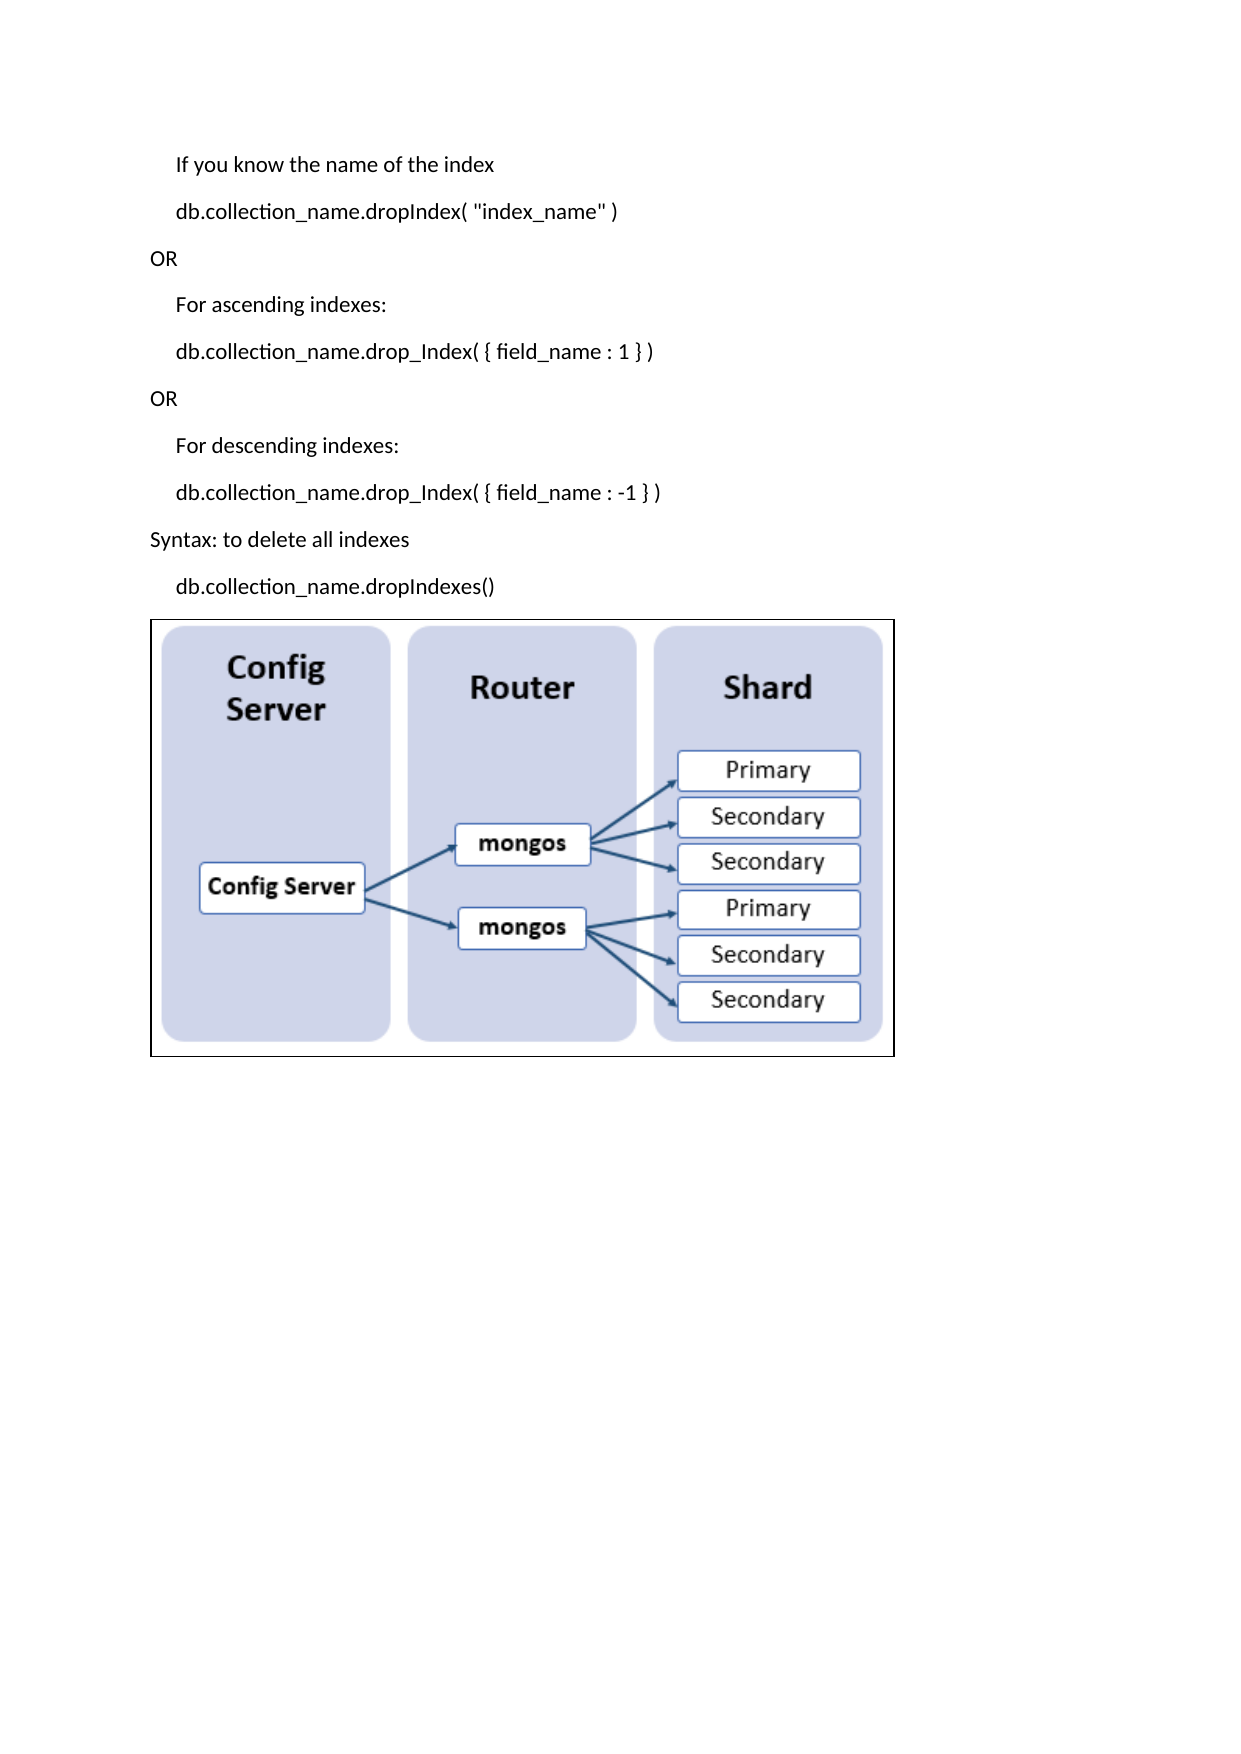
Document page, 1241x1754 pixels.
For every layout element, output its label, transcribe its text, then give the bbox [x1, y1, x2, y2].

text db.collection_name.drop_Index( { field_name : 1 } ) [150, 337, 1090, 366]
text If you know the name of the index [150, 150, 1090, 178]
text Syntax: to delete all indexes [150, 525, 1090, 553]
text OR [150, 244, 1090, 272]
text For descending indexes: [150, 431, 1090, 459]
text OR [150, 384, 1090, 412]
text db.collection_name.dropIndexes() [150, 572, 1090, 600]
text db.collection_name.drop_Index( { field_name : -1 } ) [150, 478, 1090, 506]
text db.collection_name.dropIndex( "index_name" ) [150, 197, 1090, 225]
text For ascending indexes: [150, 291, 1090, 319]
picture [152, 620, 893, 1056]
